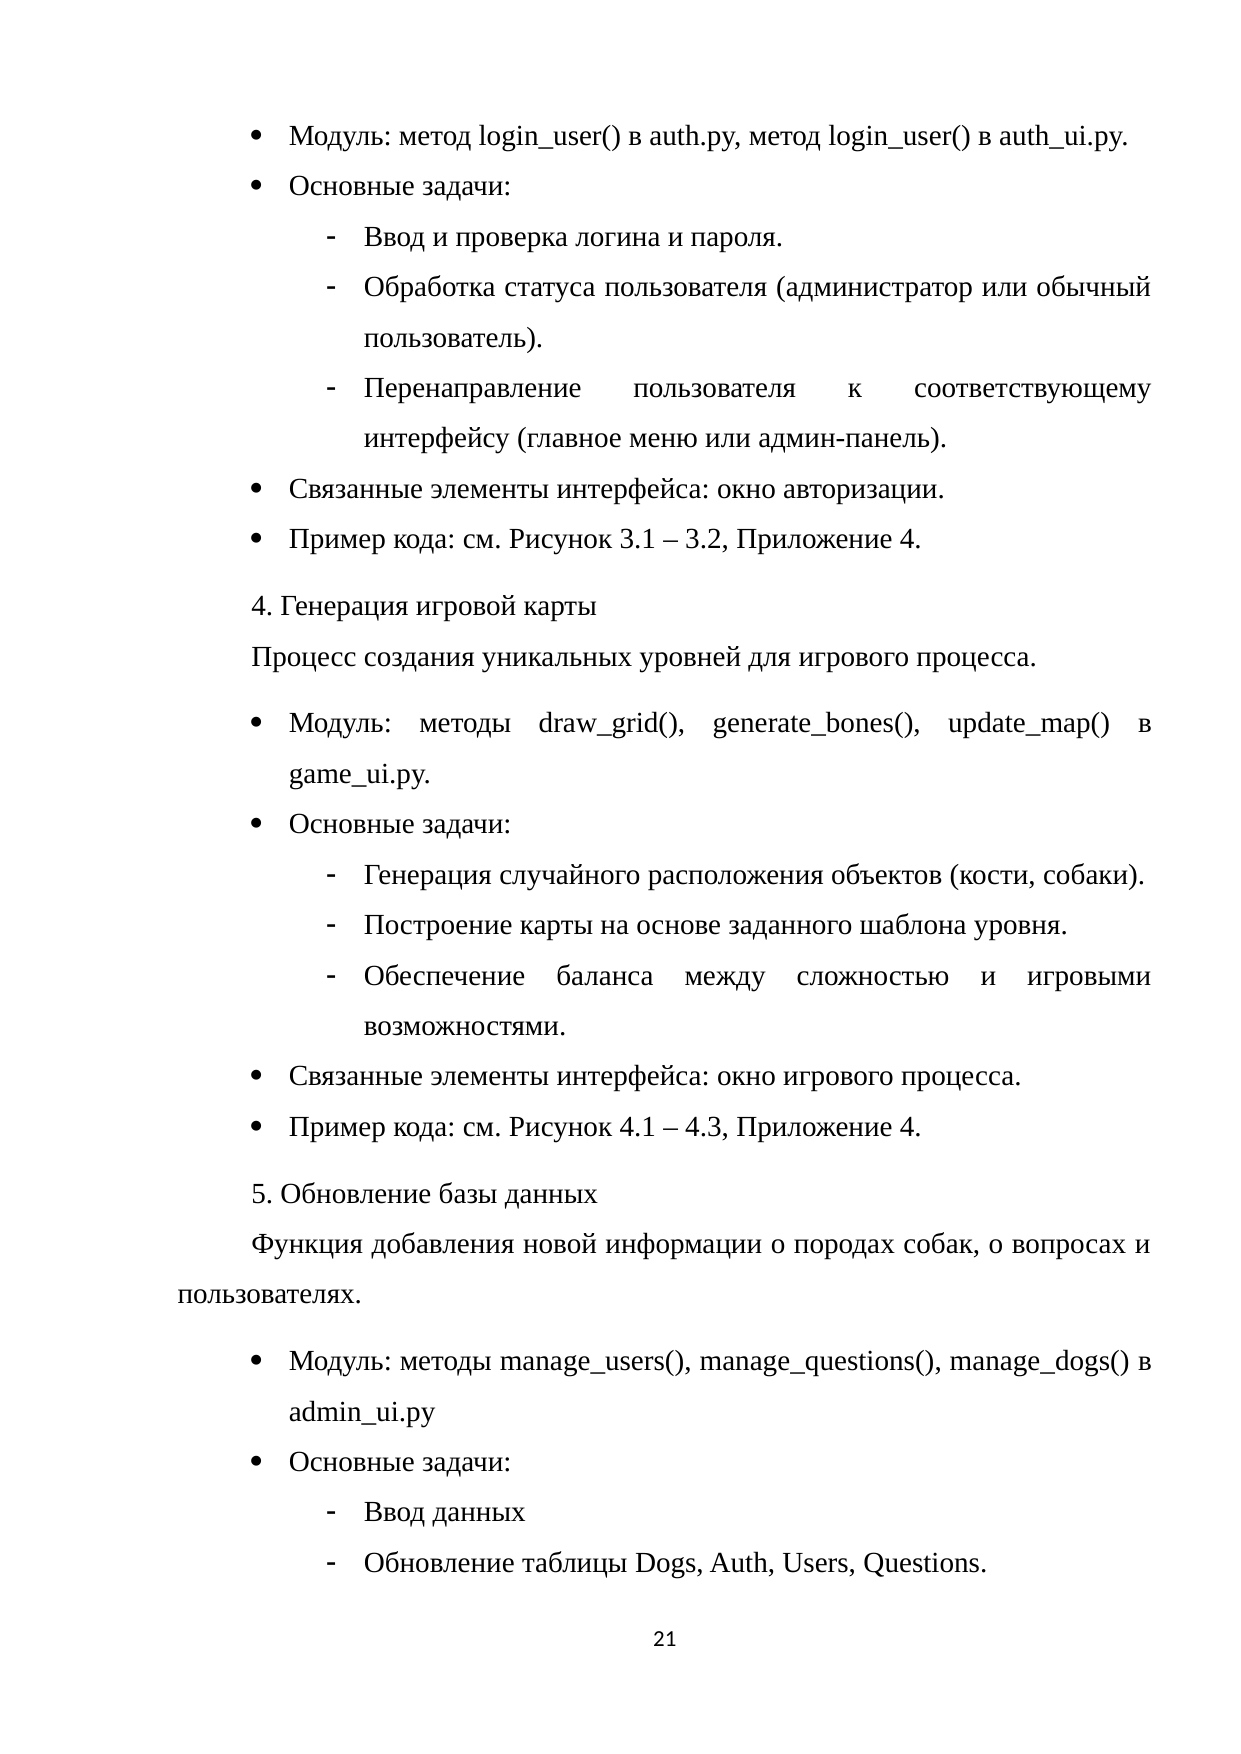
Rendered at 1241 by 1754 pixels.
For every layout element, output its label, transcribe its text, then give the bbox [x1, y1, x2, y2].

list Построение карты на основе заданного шаблона уровня. [326, 907, 1152, 941]
text Процесс создания уникальных уровней для игрового процесса. [177, 639, 1152, 672]
list Связанные элементы интерфейса: окно игрового процесса. [251, 1058, 1152, 1092]
text 5. Обновление базы данных [177, 1176, 1152, 1209]
list Обновление таблицы Dogs, Auth, Users, Questions. [326, 1545, 1152, 1579]
list Связанные элементы интерфейса: окно авторизации. [251, 471, 1152, 504]
list Пример кода: см. Рисунок 3.1 – 3.2, Приложение 4. [251, 521, 1152, 555]
list Основные задачи: [251, 806, 1152, 840]
list Основные задачи: [251, 168, 1152, 202]
list Обеспечение баланса между сложностью и игровыми возможностями. [326, 958, 1152, 1042]
list Перенаправление пользователя к соответствующему интерфейсу (главное меню или админ-панель). [326, 370, 1152, 454]
list Ввод данных [326, 1494, 1152, 1528]
list Модуль: методы draw_grid(), generate_bones(), update_map() в game_ui.py. [251, 706, 1152, 789]
list Генерация случайного расположения объектов (кости, собаки). [326, 857, 1152, 890]
list Пример кода: см. Рисунок 4.1 – 4.3, Приложение 4. [251, 1109, 1152, 1142]
list Модуль: методы manage_users(), manage_questions(), manage_dogs() в admin_ui.py [251, 1343, 1152, 1427]
text 4. Генерация игровой карты [177, 588, 1152, 622]
list Обработка статуса пользователя (администратор или обычный пользователь). [326, 269, 1152, 353]
list Ввод и проверка логина и пароля. [326, 219, 1152, 253]
list Основные задачи: [251, 1444, 1152, 1478]
text Функция добавления новой информации о породах собак, о вопросах и пользователях. [177, 1226, 1152, 1310]
list Модуль: метод login_user() в auth.py, метод login_user() в auth_ui.py. [251, 118, 1152, 152]
